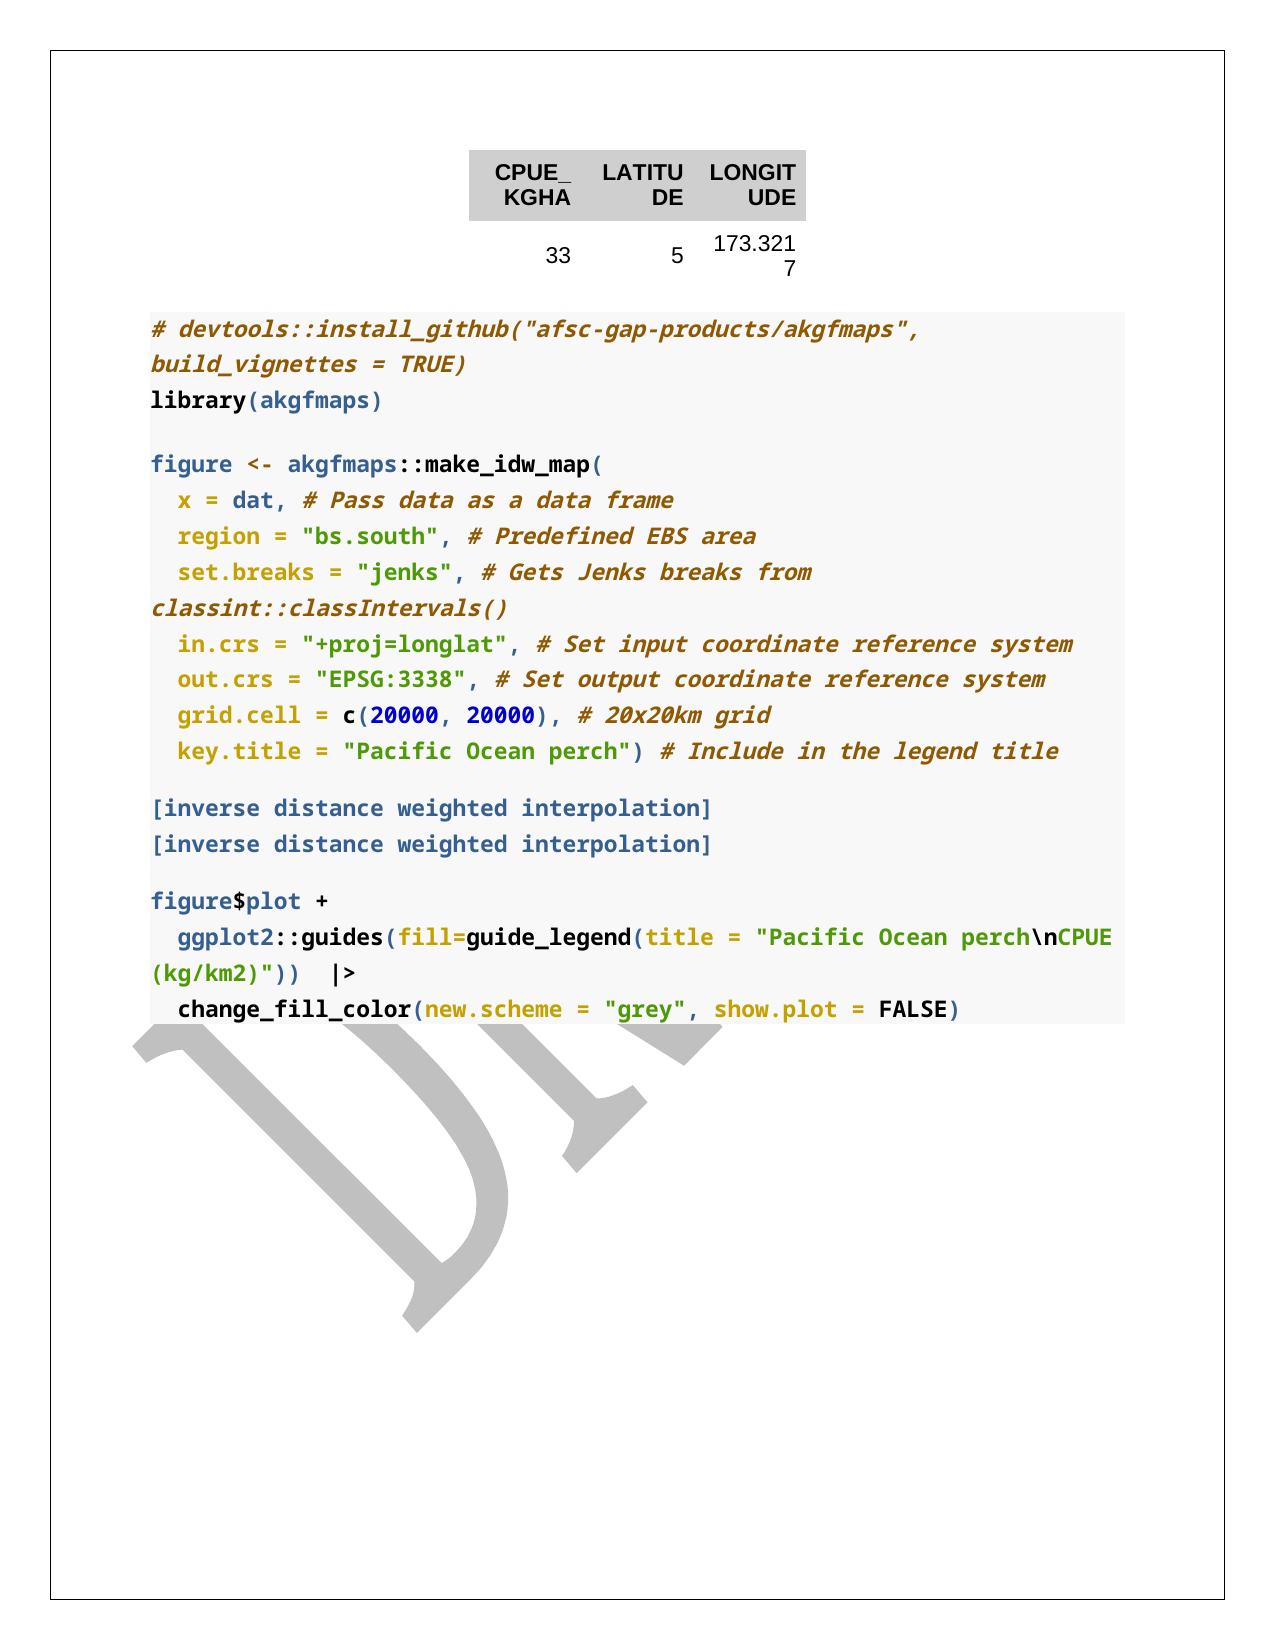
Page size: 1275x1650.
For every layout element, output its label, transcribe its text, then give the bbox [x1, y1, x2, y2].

text # devtools::install_github("afsc-gap-products/akgfmaps", build_vignettes = TRUE) library(akgfmaps) figure <- akgfmaps::make_idw_map( x = dat, # Pass data as a data frame region = "bs.south", # Predefined EBS area set.breaks = "jenks", # Gets Jenks breaks from classint::classIntervals() in.crs = "+proj=longlat", # Set input coordinate reference system out.crs = "EPSG:3338", # Set output coordinate reference system grid.cell = c(20000, 20000), # 20x20km grid key.title = "Pacific Ocean perch") # Include in the legend title [150, 312, 1125, 767]
table_header LONGITUDE [694, 150, 806, 221]
text figure$plot + ggplot2::guides(fill=guide_legend(title = "Pacific Ocean perch\nCPUE (kg/km2)")) |> change_fill_color(new.scheme = "grey", show.plot = FALSE) [150, 885, 1125, 1024]
table_header LATITUDE [581, 150, 694, 221]
table_cell -173.3217 [694, 221, 806, 292]
text [inverse distance weighted interpolation] [inverse distance weighted interpolation] [150, 792, 1125, 859]
table_header CPUE_KGHA [469, 150, 581, 221]
table_cell 0.2813533 [469, 221, 581, 292]
table_cell 57.32545 [581, 221, 694, 292]
